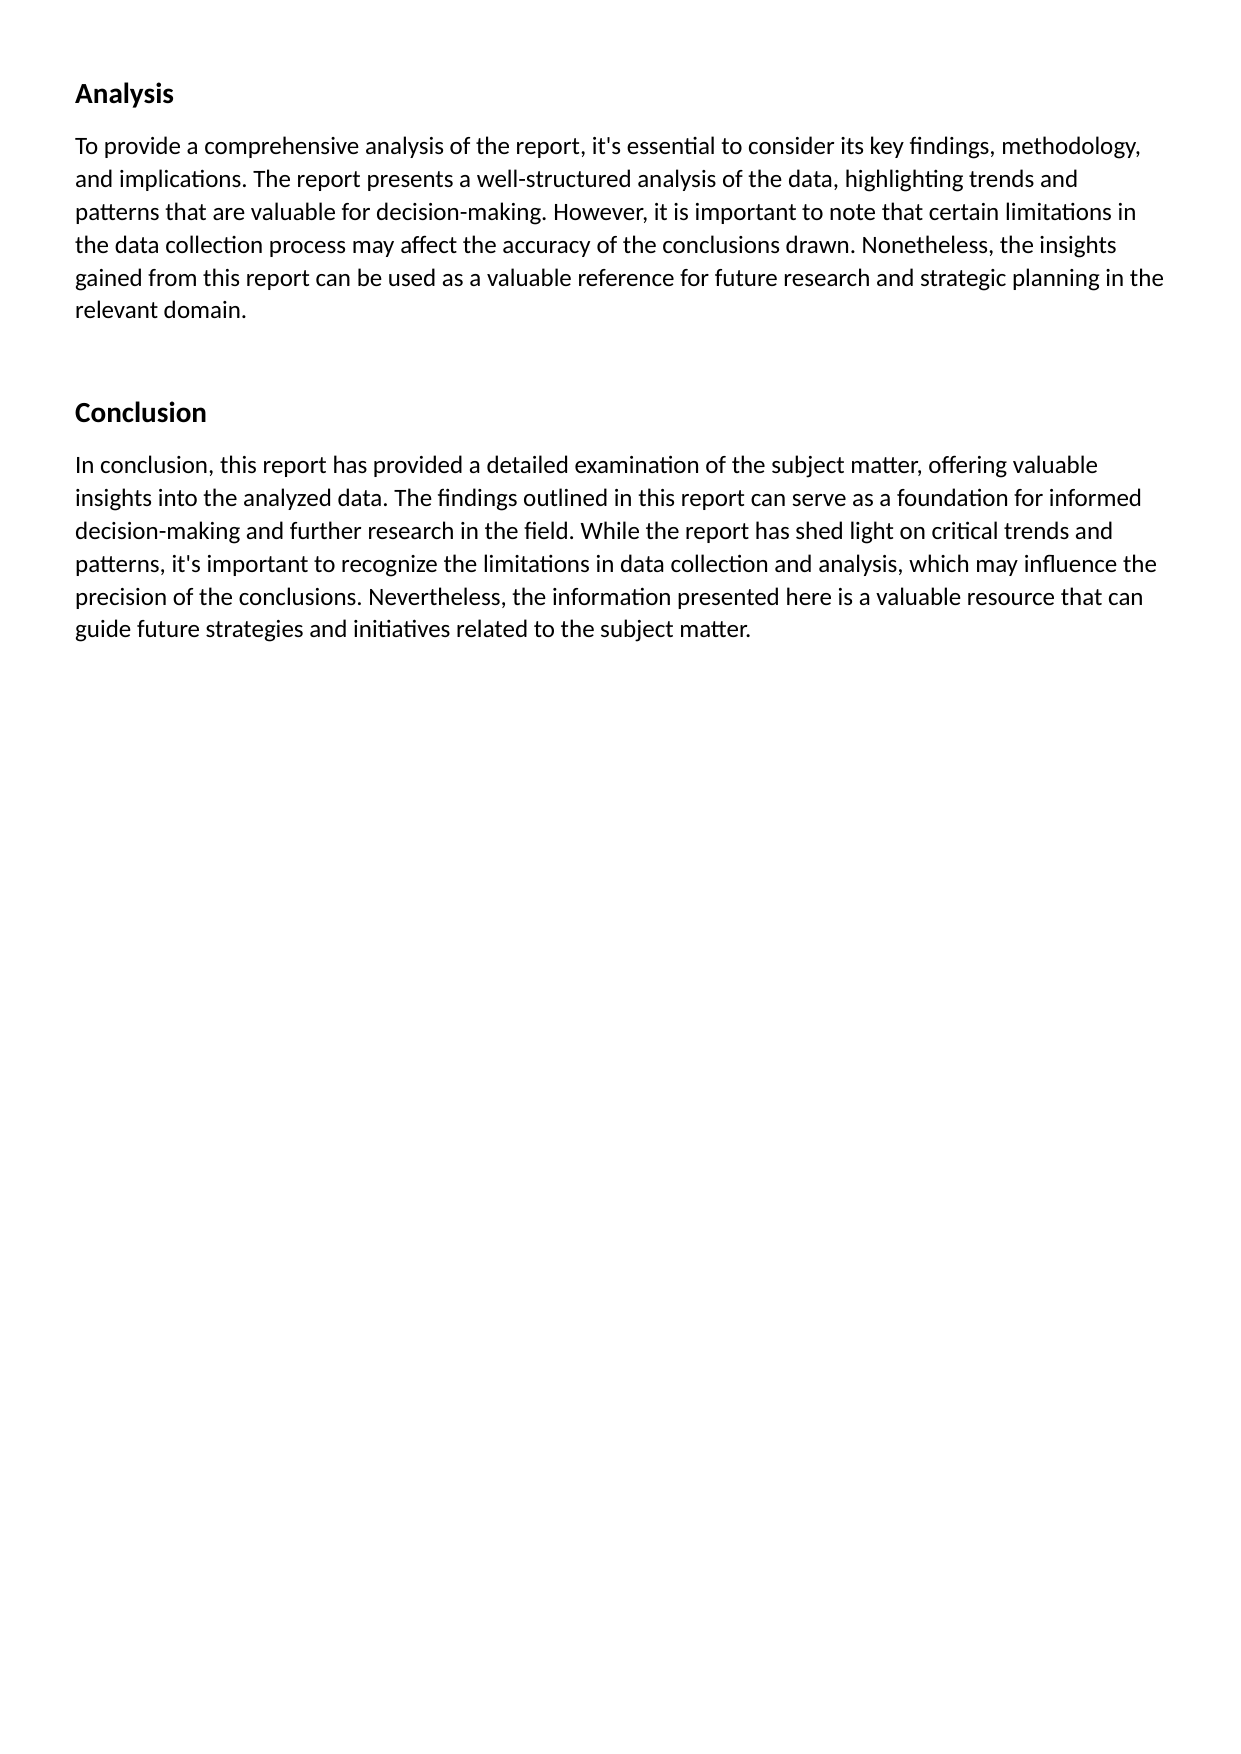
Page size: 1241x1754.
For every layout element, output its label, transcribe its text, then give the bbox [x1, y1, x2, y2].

text To provide a comprehensive analysis of the report, it's essential to consider its key findings, methodology, and implications. The report presents a well-structured analysis of the data, highlighting trends and patterns that are valuable for decision-making. However, it is important to note that certain limitations in the data collection process may affect the accuracy of the conclusions drawn. Nonetheless, the insights gained from this report can be used as a valuable reference for future research and strategic planning in the relevant domain. [75, 130, 1165, 325]
text Analysis [75, 75, 1165, 111]
text In conclusion, this report has provided a detailed examination of the subject matter, offering valuable insights into the analyzed data. The findings outlined in this report can serve as a foundation for informed decision-making and further research in the field. While the report has shed light on critical trends and patterns, it's important to recognize the limitations in data collection and analysis, which may influence the precision of the conclusions. Nevertheless, the information presented here is a valuable resource that can guide future strategies and initiatives related to the subject matter. [75, 449, 1165, 644]
text Conclusion [75, 394, 1165, 429]
